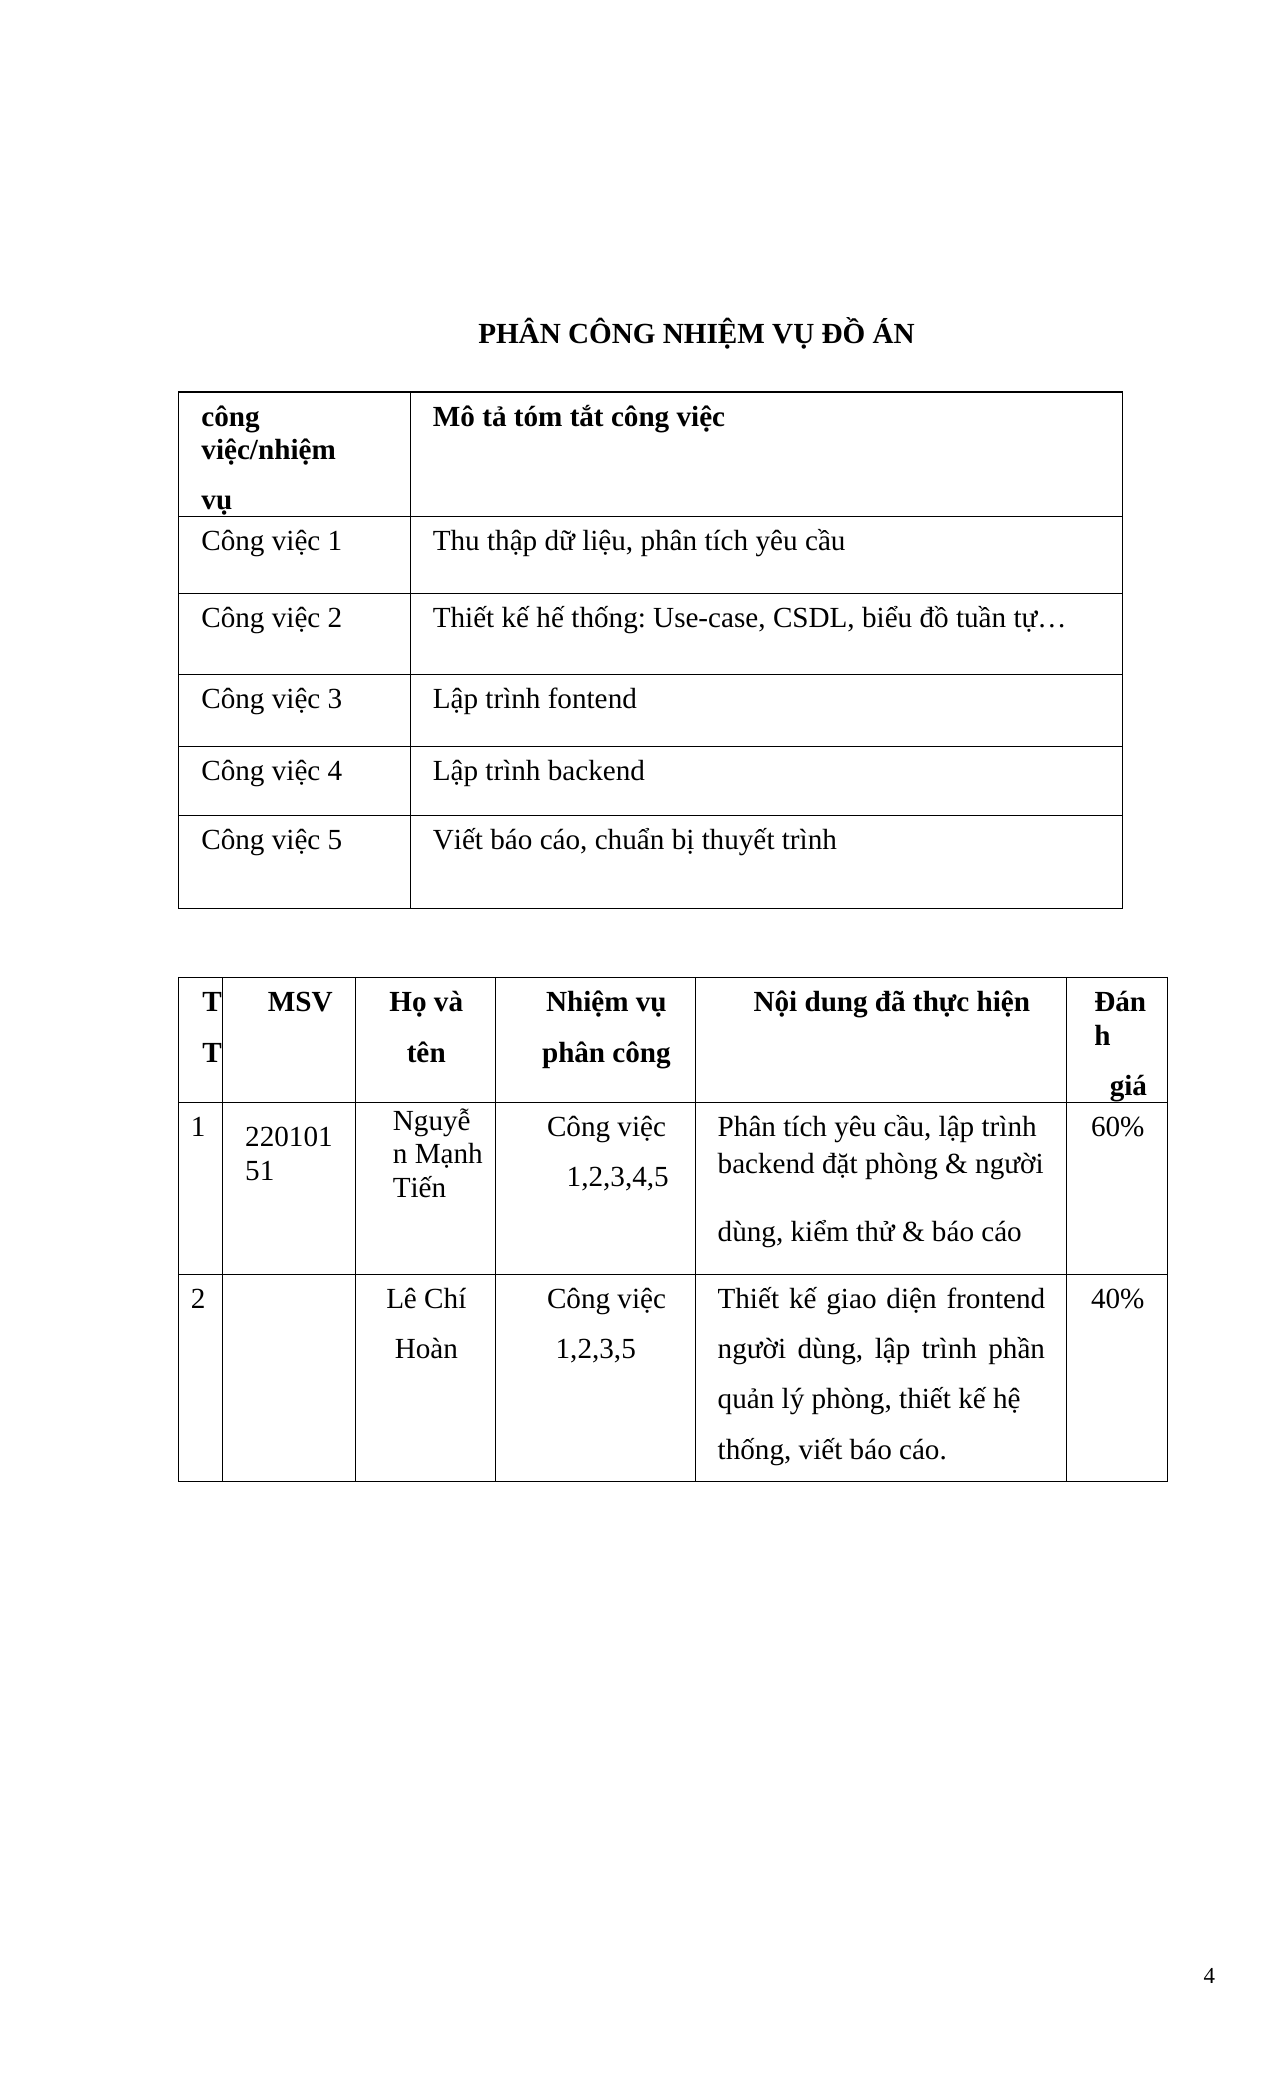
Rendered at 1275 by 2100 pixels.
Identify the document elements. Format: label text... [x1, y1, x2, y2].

table_cell 2 [179, 1275, 222, 1481]
table_cell Lập trình backend [411, 747, 1122, 815]
table_cell Thiết kế hế thống: Use-case, CSDL, biểu đồ tuần tự… [411, 594, 1122, 674]
table_cell Công việc 2 [179, 594, 410, 674]
table_header T T [179, 978, 222, 1102]
table_cell Phân tích yêu cầu, lập trình backend đặt phòng & người dùng, kiểm thử & báo cáo [696, 1103, 1066, 1274]
table_header công việc/nhiệm vụ [179, 393, 410, 516]
table_cell Nguyễn Mạnh Tiến [356, 1103, 495, 1274]
table_header Mô tả tóm tắt công việc [411, 393, 1122, 516]
table_header Đánh giá [1067, 978, 1167, 1102]
table_cell Công việc 3 [179, 675, 410, 746]
table_cell 22010151 [223, 1103, 355, 1274]
table_cell [223, 1275, 355, 1481]
table_cell Lê Chí Hoàn [356, 1275, 495, 1481]
table_cell Viết báo cáo, chuẩn bị thuyết trình [411, 816, 1122, 908]
table_cell Công việc 4 [179, 747, 410, 815]
table_cell Lập trình fontend [411, 675, 1122, 746]
table_header Họ và tên [356, 978, 495, 1102]
table_cell Công việc 1,2,3,5 [496, 1275, 695, 1481]
table_cell 40% [1067, 1275, 1167, 1481]
table_cell Thu thập dữ liệu, phân tích yêu cầu [411, 517, 1122, 593]
table_cell Công việc 1,2,3,4,5 [496, 1103, 695, 1274]
table_cell Thiết kế giao diện frontend người dùng, lập trình phần quản lý phòng, thiết kế hệ thống, viết báo cáo. [696, 1275, 1066, 1481]
table_cell 60% [1067, 1103, 1167, 1274]
table_cell Công việc 1 [179, 517, 410, 593]
table_header MSV [223, 978, 355, 1102]
table_cell 1 [179, 1103, 222, 1274]
table_cell Công việc 5 [179, 816, 410, 908]
table_header Nội dung đã thực hiện [696, 978, 1066, 1102]
table_header Nhiệm vụ phân công [496, 978, 695, 1102]
subtitle PHÂN CÔNG NHIỆM VỤ ĐỒ ÁN [223, 316, 1170, 350]
